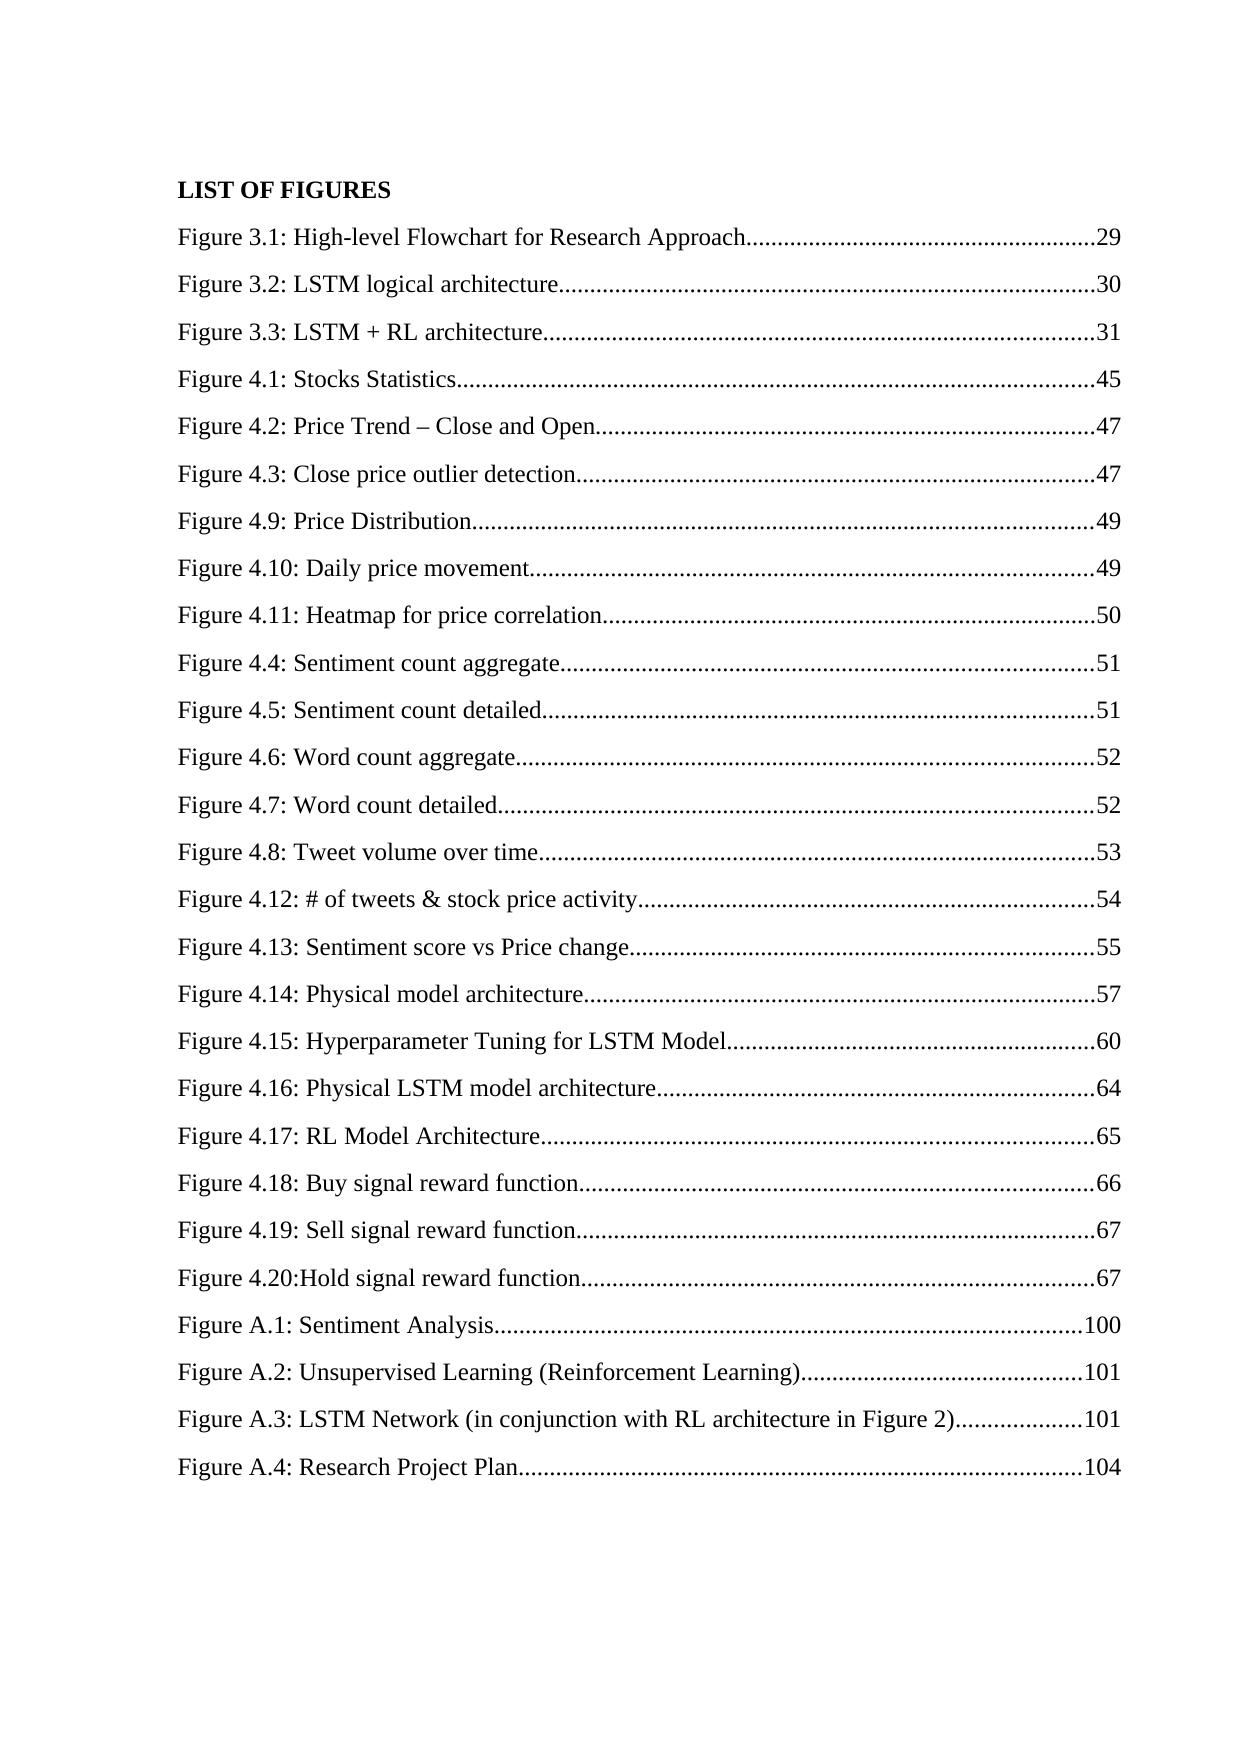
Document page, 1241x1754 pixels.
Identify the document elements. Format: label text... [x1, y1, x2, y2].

text Figure 4.6: Word count aggregate 52 [177, 742, 1122, 771]
text Figure 4.16: Physical LSTM model architecture 64 [177, 1073, 1122, 1102]
text Figure 4.9: Price Distribution 49 [177, 506, 1122, 535]
text Figure 4.7: Word count detailed 52 [177, 790, 1122, 818]
text Figure 4.15: Hyperparameter Tuning for LSTM Model 60 [177, 1026, 1122, 1055]
text Figure 4.8: Tweet volume over time 53 [177, 837, 1122, 866]
text Figure 4.2: Price Trend – Close and Open 47 [177, 411, 1122, 440]
text Figure A.3: LSTM Network (in conjunction with RL architecture in Figure 2) 101 [177, 1404, 1122, 1433]
text Figure 4.19: Sell signal reward function 67 [177, 1215, 1122, 1244]
text Figure A.4: Research Project Plan 104 [177, 1452, 1122, 1481]
text Figure 4.12: # of tweets & stock price activity 54 [177, 884, 1122, 913]
text Figure 4.11: Heatmap for price correlation 50 [177, 601, 1122, 629]
text LIST OF FIGURES [177, 175, 1122, 204]
text Figure 4.10: Daily price movement 49 [177, 553, 1122, 582]
text Figure 4.5: Sentiment count detailed 51 [177, 695, 1122, 724]
text Figure 4.3: Close price outlier detection 47 [177, 459, 1122, 487]
text Figure 4.4: Sentiment count aggregate 51 [177, 648, 1122, 677]
text Figure A.2: Unsupervised Learning (Reinforcement Learning) 101 [177, 1357, 1122, 1386]
text Figure 4.13: Sentiment score vs Price change 55 [177, 932, 1122, 960]
text Figure 4.1: Stocks Statistics 45 [177, 364, 1122, 393]
text Figure 3.1: High-level Flowchart for Research Approach 29 [177, 222, 1122, 251]
text Figure 4.18: Buy signal reward function 66 [177, 1168, 1122, 1197]
text Figure A.1: Sentiment Analysis 100 [177, 1310, 1122, 1339]
text Figure 4.14: Physical model architecture 57 [177, 979, 1122, 1008]
text Figure 4.20:Hold signal reward function 67 [177, 1263, 1122, 1291]
text Figure 3.2: LSTM logical architecture 30 [177, 269, 1122, 298]
text Figure 3.3: LSTM + RL architecture 31 [177, 317, 1122, 346]
text Figure 4.17: RL Model Architecture 65 [177, 1121, 1122, 1149]
